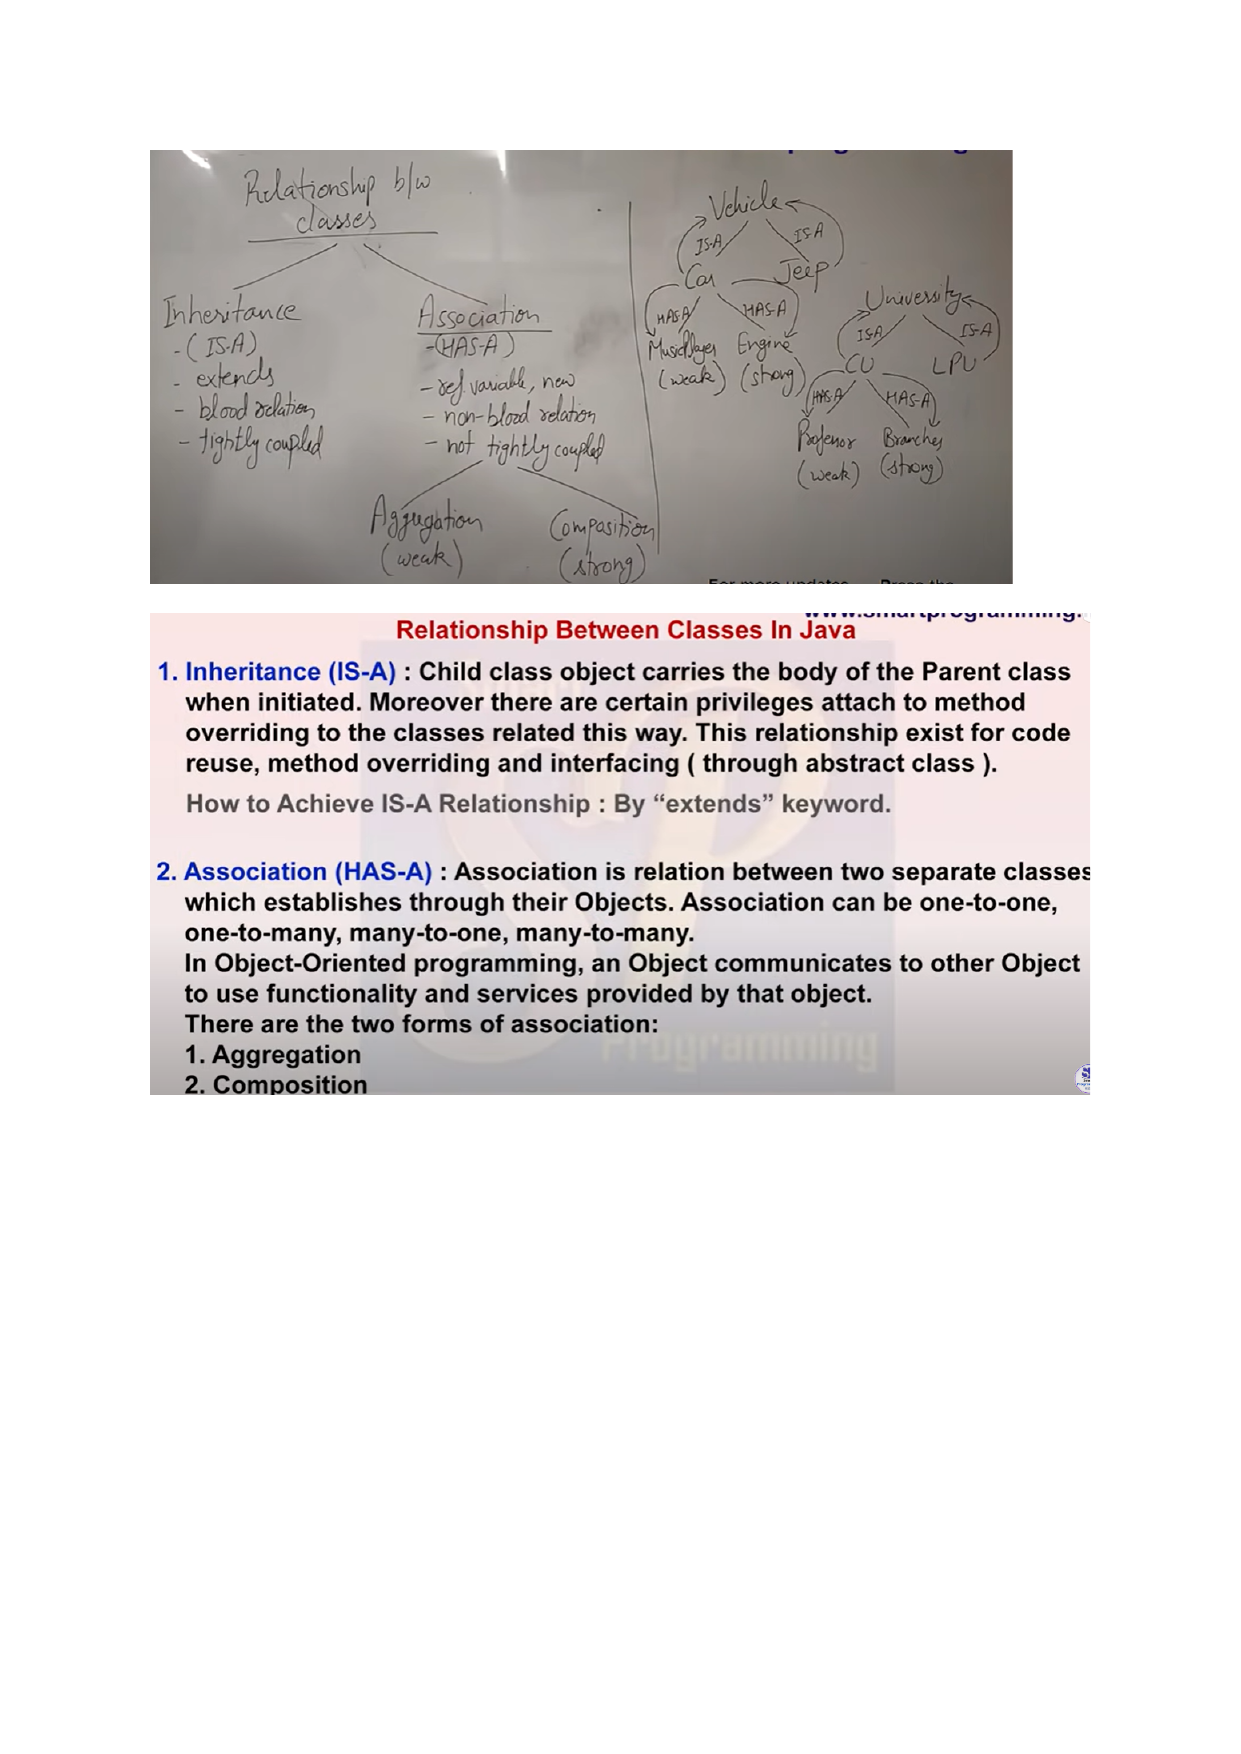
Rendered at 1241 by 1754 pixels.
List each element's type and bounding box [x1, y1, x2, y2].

picture [150, 150, 1013, 584]
picture [150, 613, 1091, 1095]
